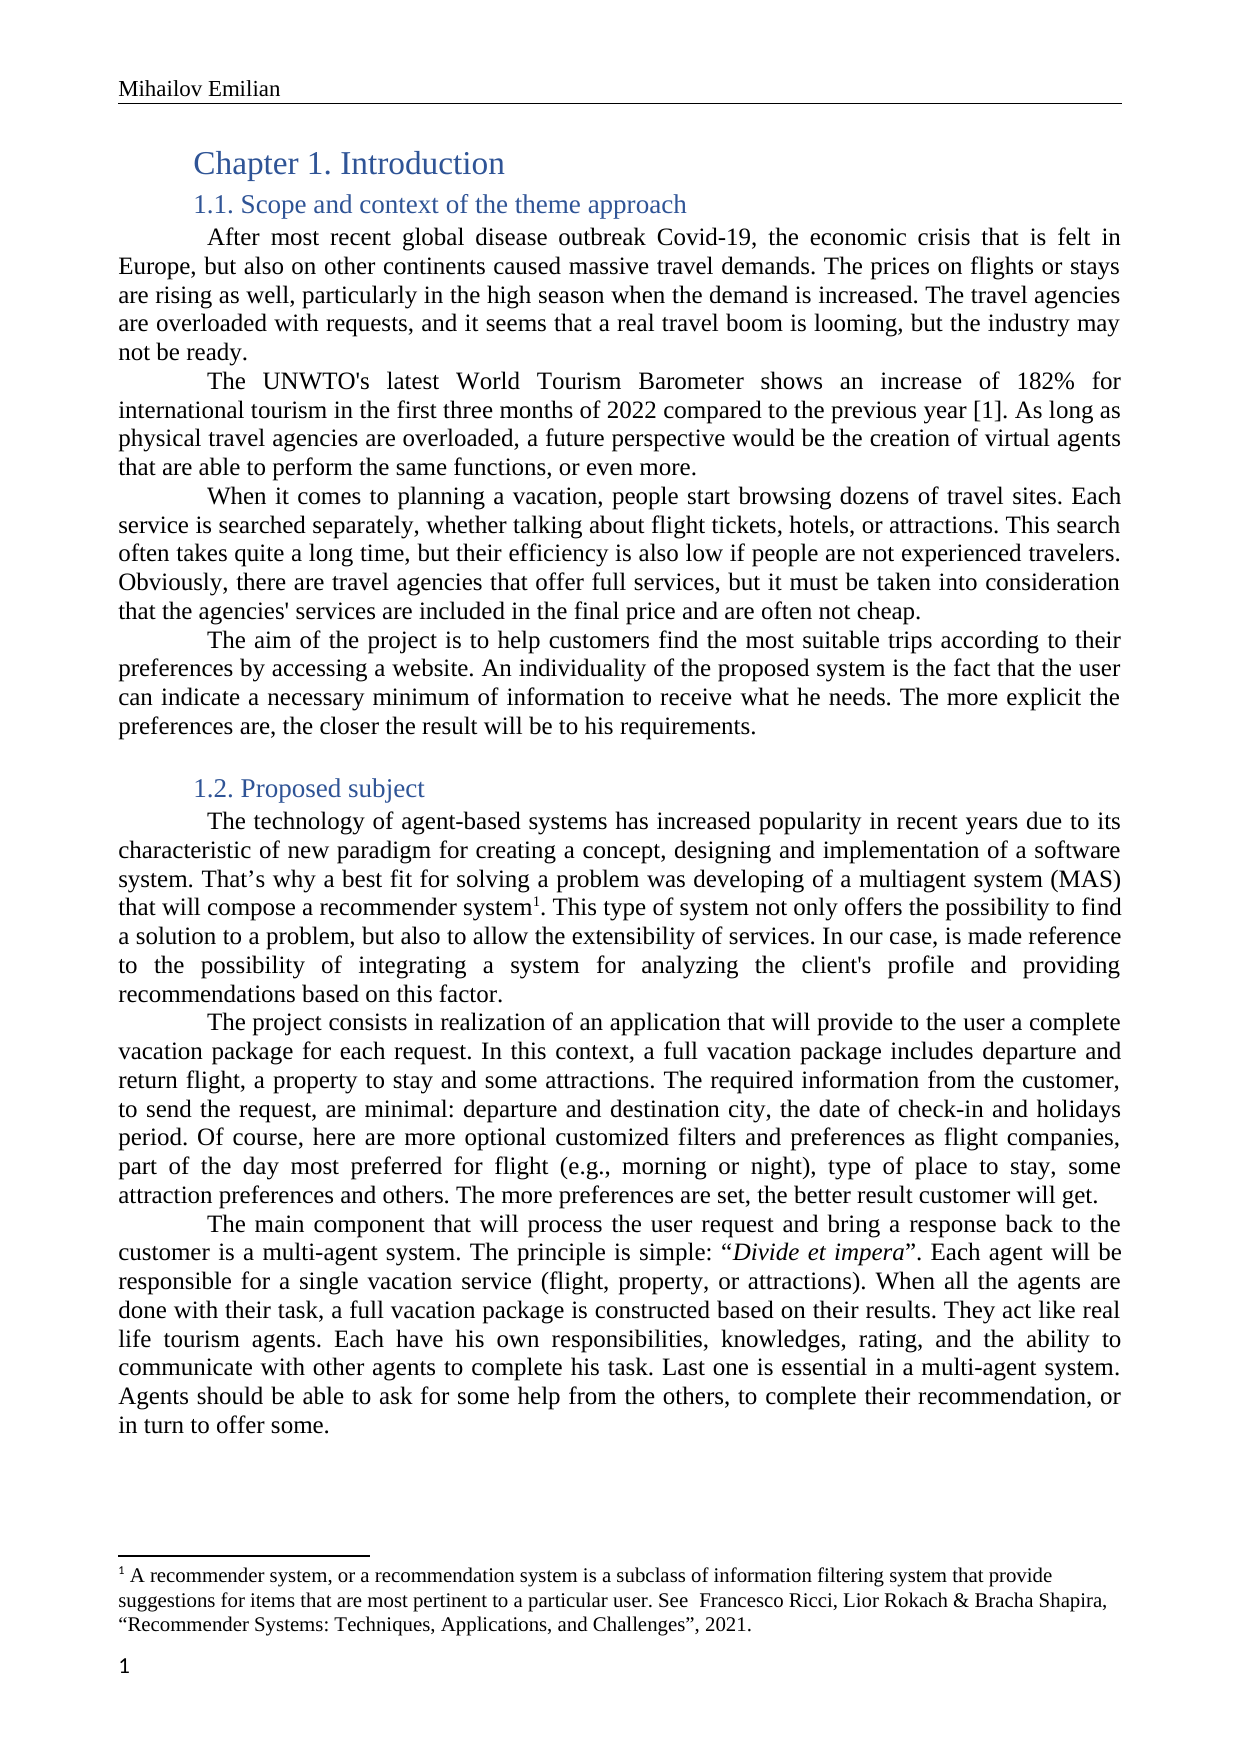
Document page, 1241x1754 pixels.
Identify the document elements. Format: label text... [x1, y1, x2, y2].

subtitle Chapter 1. Introduction [118, 143, 1122, 181]
subtitle 1.2. Proposed subject [118, 773, 1122, 804]
subtitle 1.1. Scope and context of the theme approach [118, 189, 1122, 220]
text After most recent global disease outbreak Covid-19, the economic crisis that is felt in Europe, but also on other continents caused massive travel demands. The prices on flights or stays are rising as well, particularly in the high season when the demand is increased. The travel agencies are overloaded with requests, and it seems that a real travel boom is looming, but the industry may not be ready. [118, 222, 1122, 366]
text The UNWTO's latest World Tourism Barometer shows an increase of 182% for international tourism in the first three months of 2022 compared to the previous year [1]. As long as physical travel agencies are overloaded, a future perspective would be the creation of virtual agents that are able to perform the same functions, or even more. [118, 366, 1122, 481]
text The technology of agent-based systems has increased popularity in recent years due to its characteristic of new paradigm for creating a concept, designing and implementation of a software system. That’s why a best fit for solving a problem was developing of a multiagent system (MAS) that will compose a recommender system. This type of system not only offers the possibility to find a solution to a problem, but also to allow the extensibility of services. In our case, is made reference to the possibility of integrating a system for analyzing the client's profile and providing recommendations based on this factor. [118, 806, 1122, 1007]
text The main component that will process the user request and bring a response back to the customer is a multi-agent system. The principle is simple: “Divide et impera”. Each agent will be responsible for a single vacation service (flight, property, or attractions). When all the agents are done with their task, a full vacation package is constructed based on their results. They act like real life tourism agents. Each have his own responsibilities, knowledges, rating, and the ability to communicate with other agents to complete his task. Last one is essential in a multi-agent system. Agents should be able to ask for some help from the others, to complete their recommendation, or in turn to offer some. [118, 1209, 1122, 1439]
text The aim of the project is to help customers find the most suitable trips according to their preferences by accessing a website. An individuality of the proposed system is the fact that the user can indicate a necessary minimum of information to receive what he needs. The more explicit the preferences are, the closer the result will be to his requirements. [118, 625, 1122, 740]
text The project consists in realization of an application that will provide to the user a complete vacation package for each request. In this context, a full vacation package includes departure and return flight, a property to stay and some attractions. The required information from the customer, to send the request, are minimal: departure and destination city, the date of check-in and holidays period. Of course, here are more optional customized filters and preferences as flight companies, part of the day most preferred for flight (e.g., morning or night), type of place to stay, some attraction preferences and others. The more preferences are set, the better result customer will get. [118, 1007, 1122, 1209]
text When it comes to planning a vacation, people start browsing dozens of travel sites. Each service is searched separately, whether talking about flight tickets, hotels, or attractions. This search often takes quite a long time, but their efficiency is also low if people are not experienced travelers. Obviously, there are travel agencies that offer full services, but it must be taken into consideration that the agencies' services are included in the final price and are often not cheap. [118, 481, 1122, 625]
